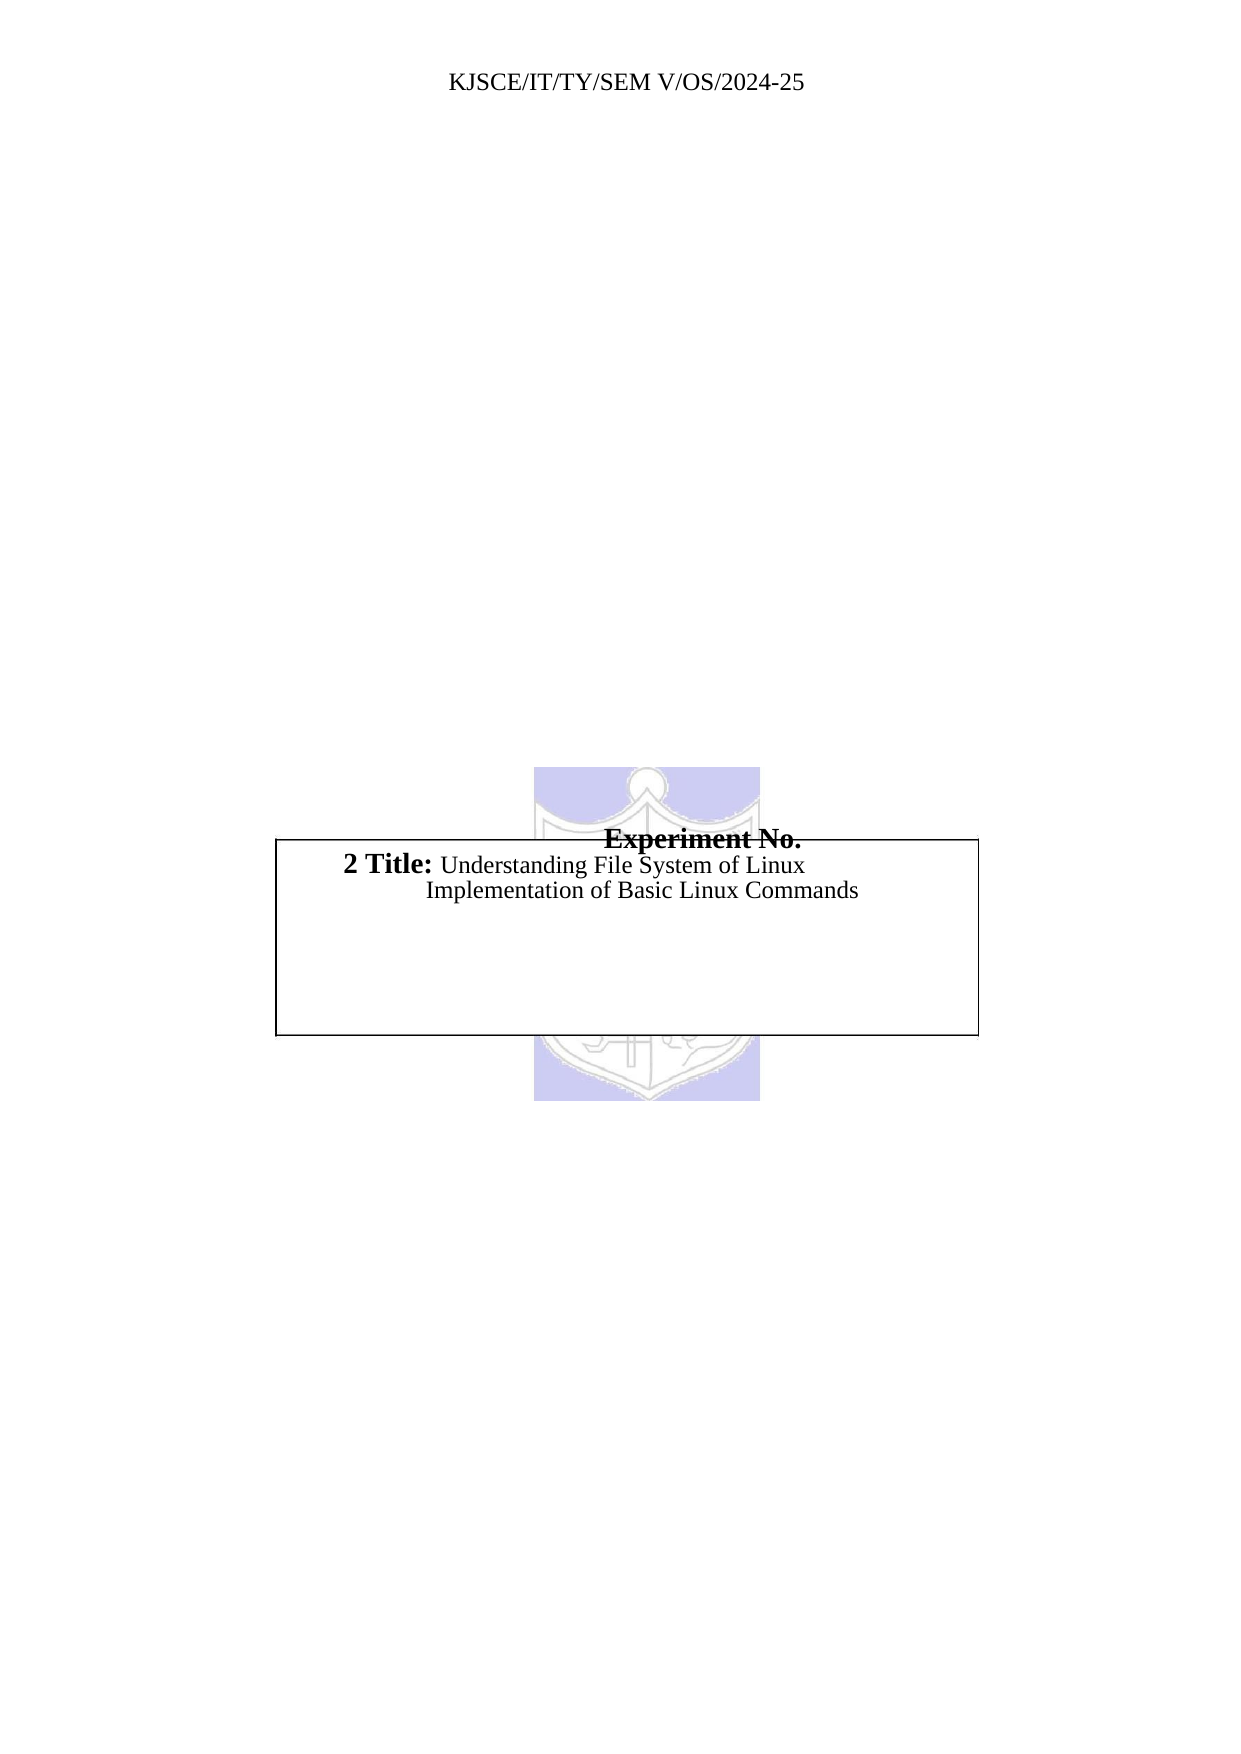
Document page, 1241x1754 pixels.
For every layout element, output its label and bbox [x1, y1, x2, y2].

picture [275, 767, 979, 1101]
